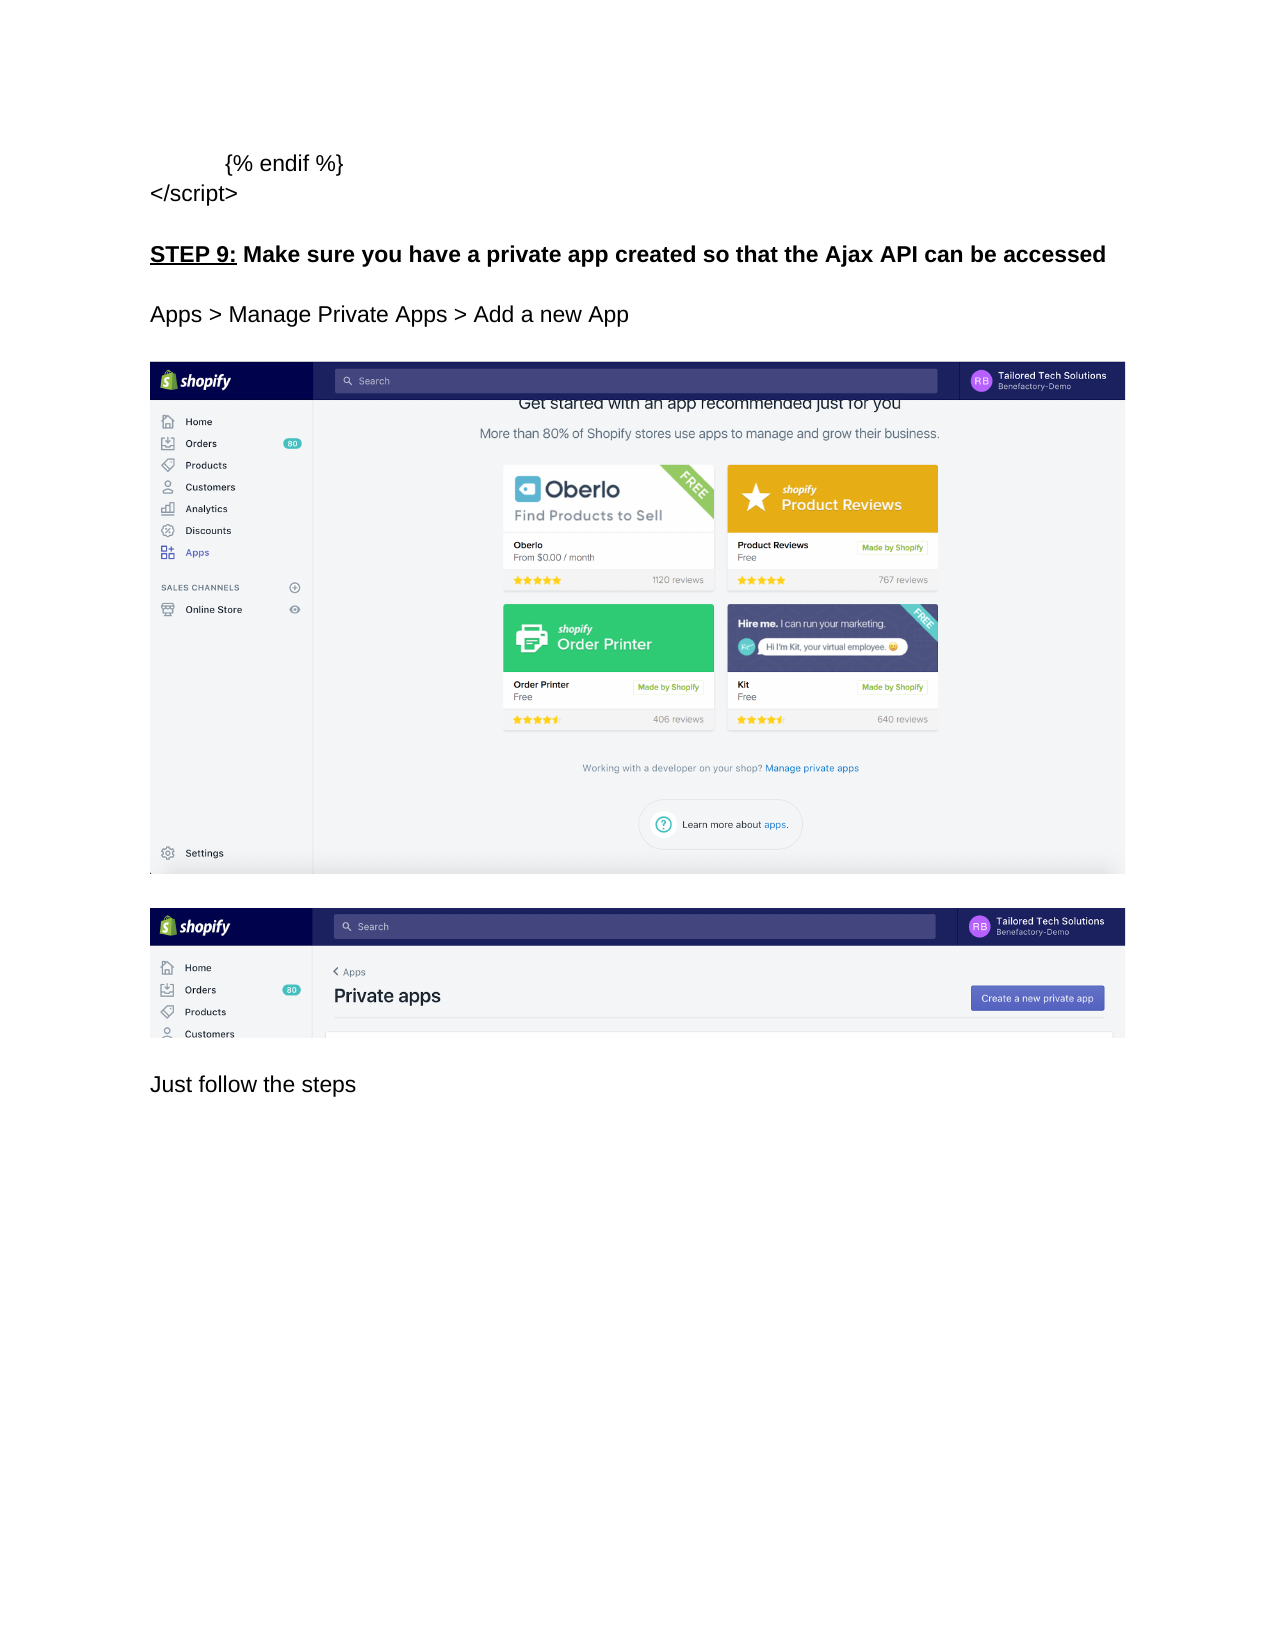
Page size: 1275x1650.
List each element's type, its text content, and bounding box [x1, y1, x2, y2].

text Just follow the steps [150, 1071, 1125, 1098]
text {% endif %} [150, 150, 1125, 176]
text STEP 9: Make sure you have a private app created so that the Ajax API can be accessed [150, 241, 1125, 267]
text Apps > Manage Private Apps > Add a new App [150, 301, 1125, 327]
picture [150, 908, 1125, 1038]
picture [150, 361, 1125, 874]
text </script> [150, 180, 1125, 207]
